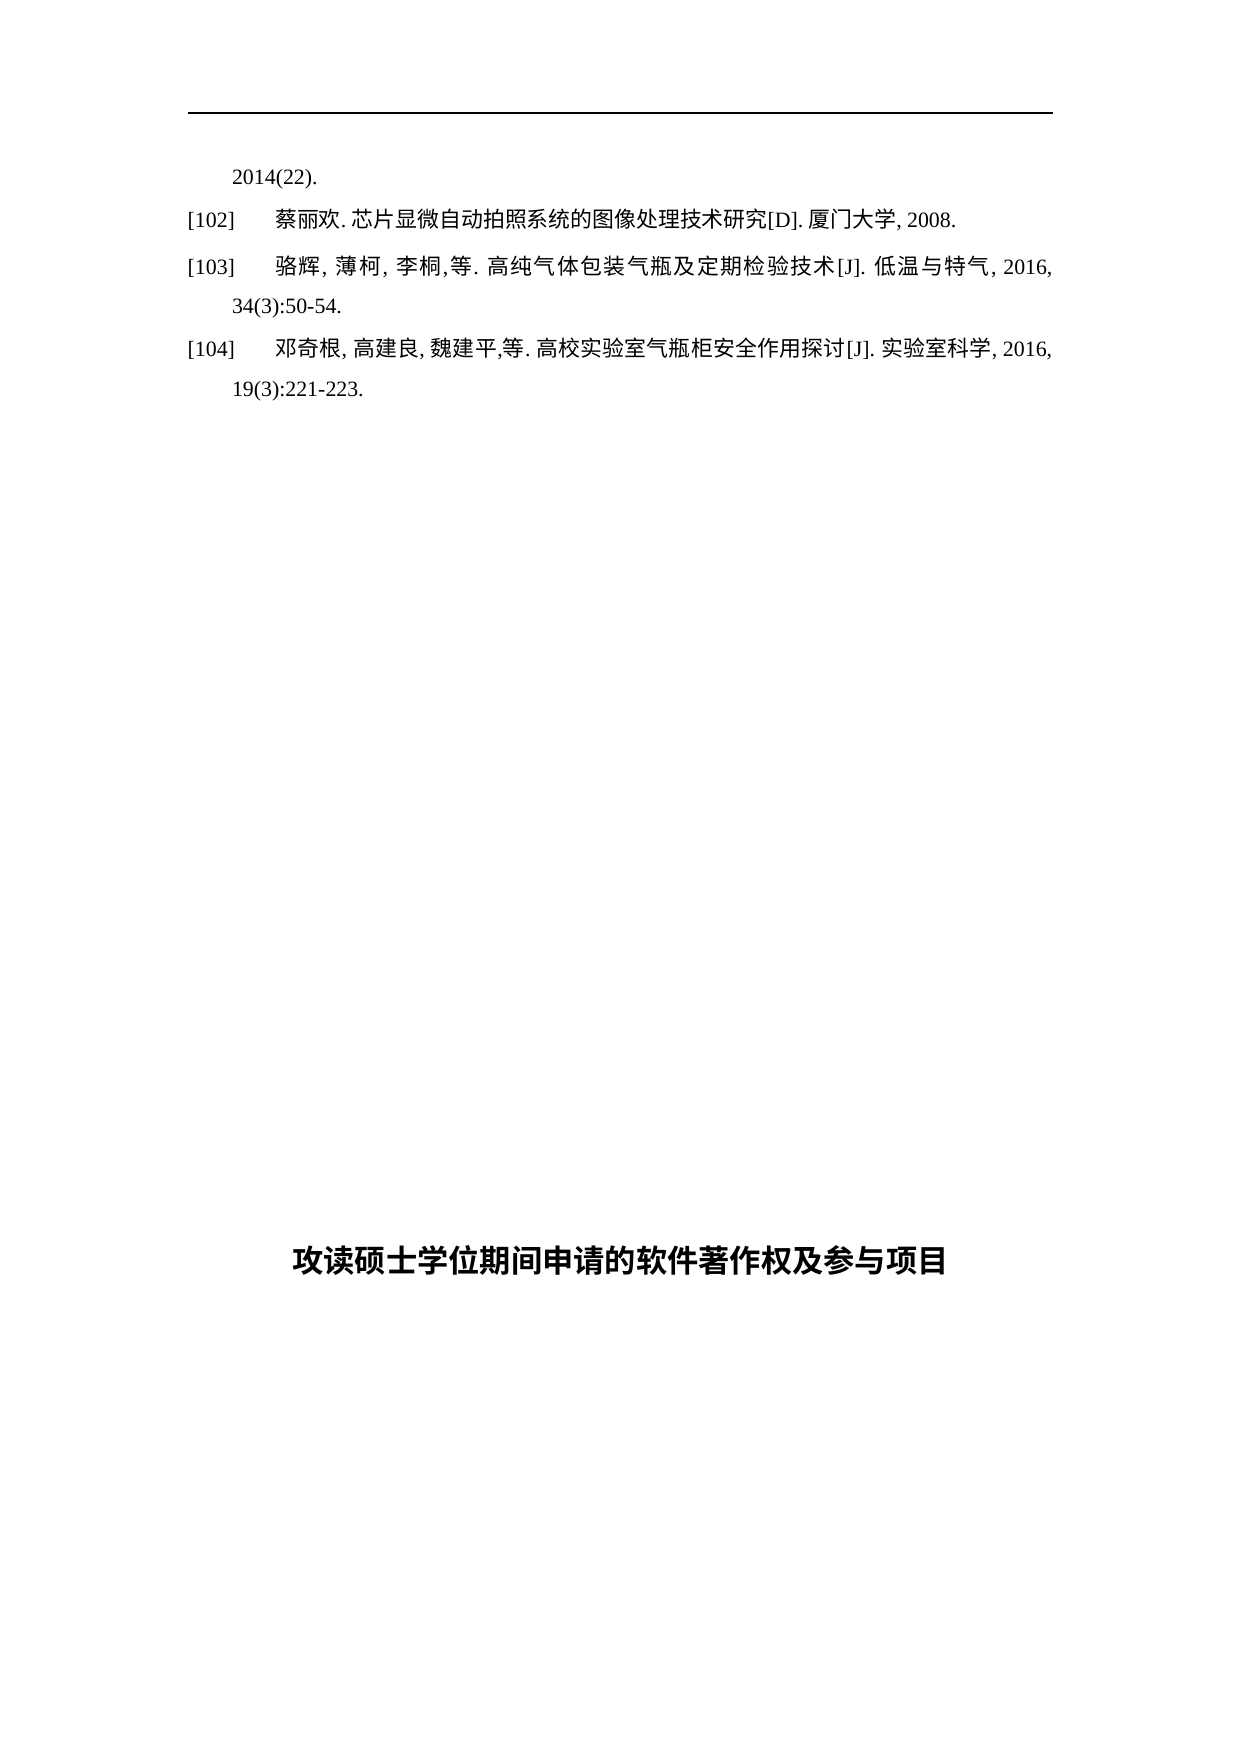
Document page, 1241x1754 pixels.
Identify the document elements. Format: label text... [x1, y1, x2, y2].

list 邓奇根, 高建良, 魏建平,等. 高校实验室气瓶柜安全作用探讨[J]. 实验室科学, 2016, 19(3):221-223. [187, 331, 1053, 401]
list 骆辉, 薄柯, 李桐,等. 高纯气体包装气瓶及定期检验技术[J]. 低温与特气, 2016, 34(3):50-54. [187, 249, 1053, 319]
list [187, 164, 1053, 189]
title 攻读硕士学位期间申请的软件著作权及参与项目 [187, 1236, 1053, 1282]
list 蔡丽欢. 芯片显微自动拍照系统的图像处理技术研究[D]. 厦门大学, 2008. [187, 202, 1053, 233]
